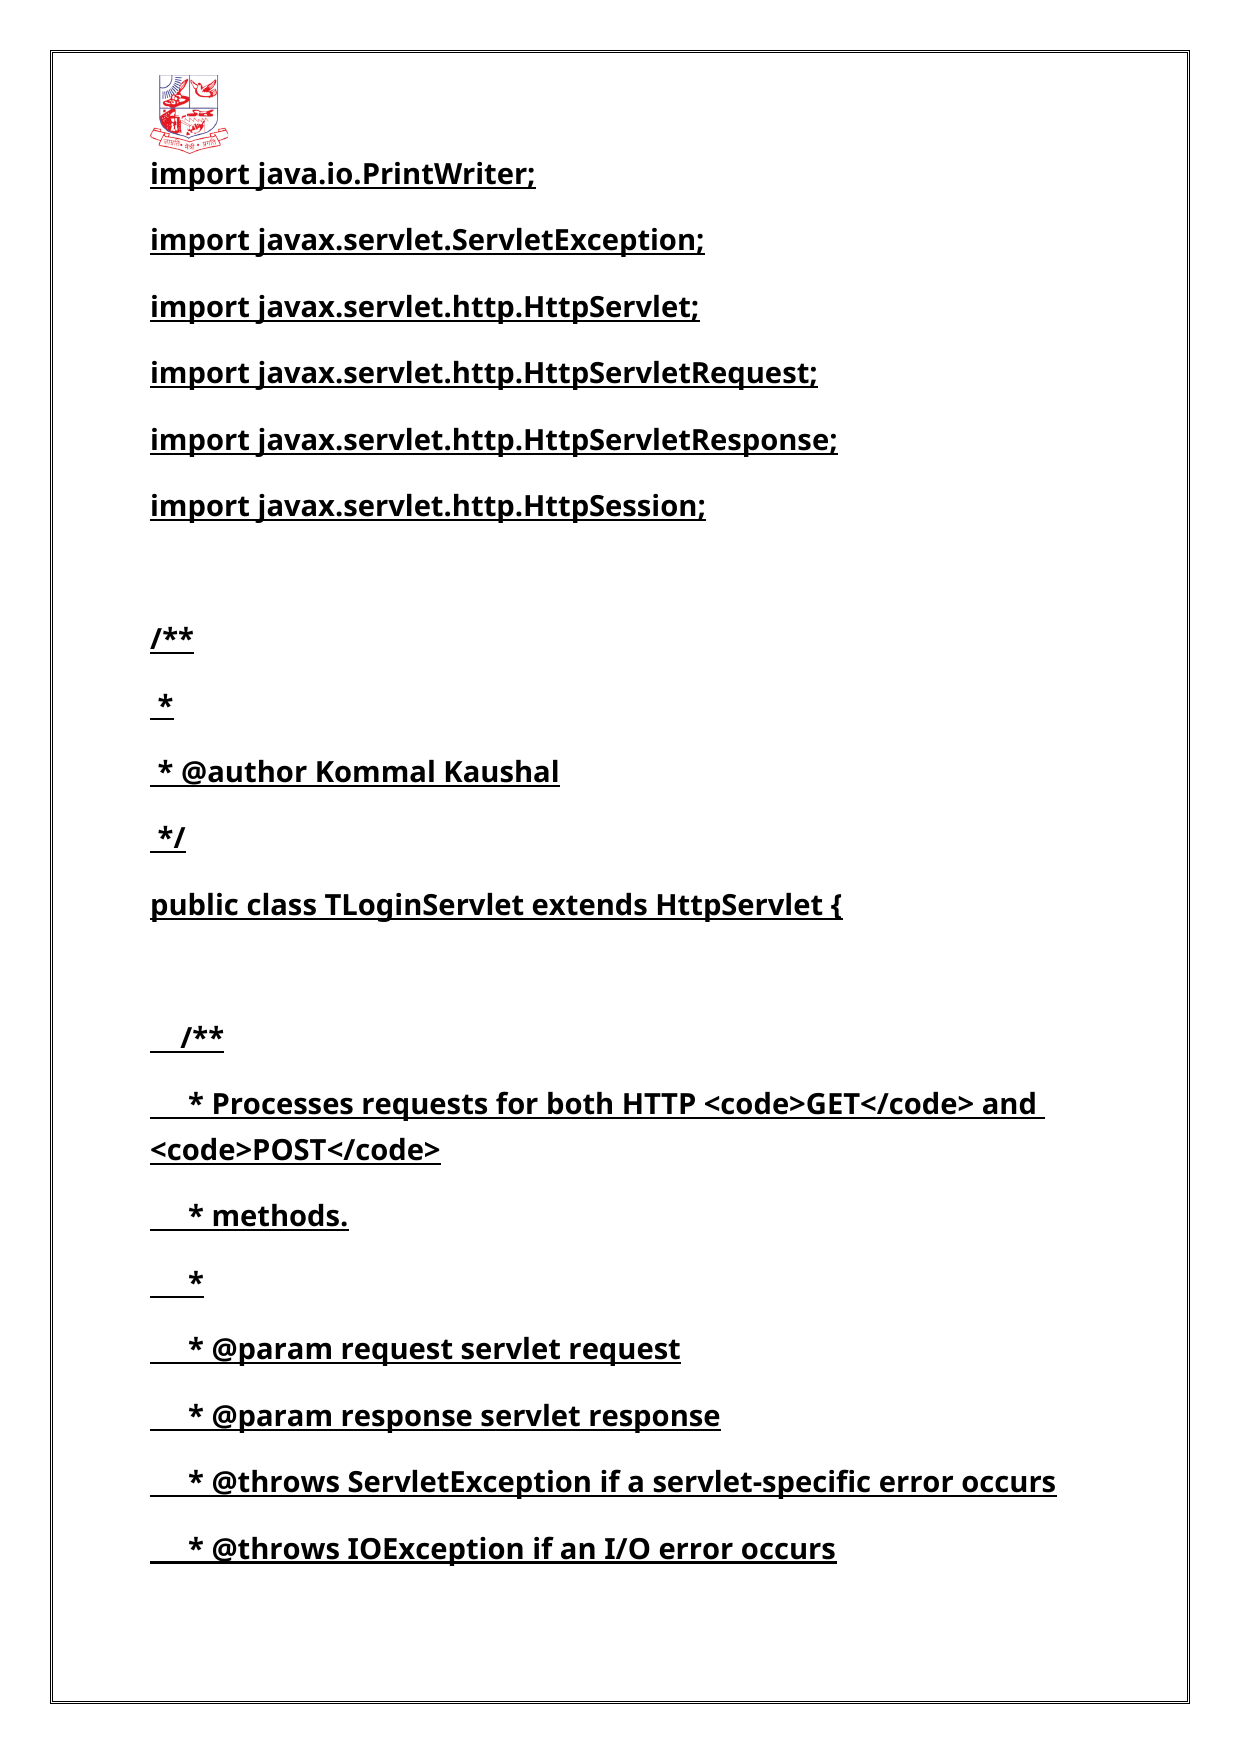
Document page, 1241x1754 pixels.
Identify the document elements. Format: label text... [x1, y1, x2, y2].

text * @author Kommal Kaushal [150, 751, 1090, 791]
text * @param request servlet request [150, 1328, 1090, 1368]
text * @param response servlet response [150, 1395, 1090, 1435]
text import javax.servlet.http.HttpServletRequest; [150, 352, 1090, 392]
text */ [150, 818, 1090, 857]
text * Processes requests for both HTTP <code>GET</code> and <code>POST</code> [150, 1083, 1090, 1169]
text /** [150, 618, 1090, 658]
text * methods. [150, 1196, 1090, 1235]
text import javax.servlet.http.HttpSession; [150, 485, 1090, 525]
text * @throws IOException if an I/O error occurs [150, 1528, 1090, 1568]
text /** [150, 1017, 1090, 1057]
text import javax.servlet.ServletException; [150, 219, 1090, 259]
text * [150, 685, 1090, 724]
text public class TLoginServlet extends HttpServlet { [150, 884, 1090, 924]
text * [150, 1262, 1090, 1302]
text import javax.servlet.http.HttpServletResponse; [150, 419, 1090, 459]
picture [150, 75, 229, 154]
text * @throws ServletException if a servlet-specific error occurs [150, 1461, 1090, 1501]
text import javax.servlet.http.HttpServlet; [150, 286, 1090, 326]
text import java.io.PrintWriter; [150, 153, 1090, 193]
